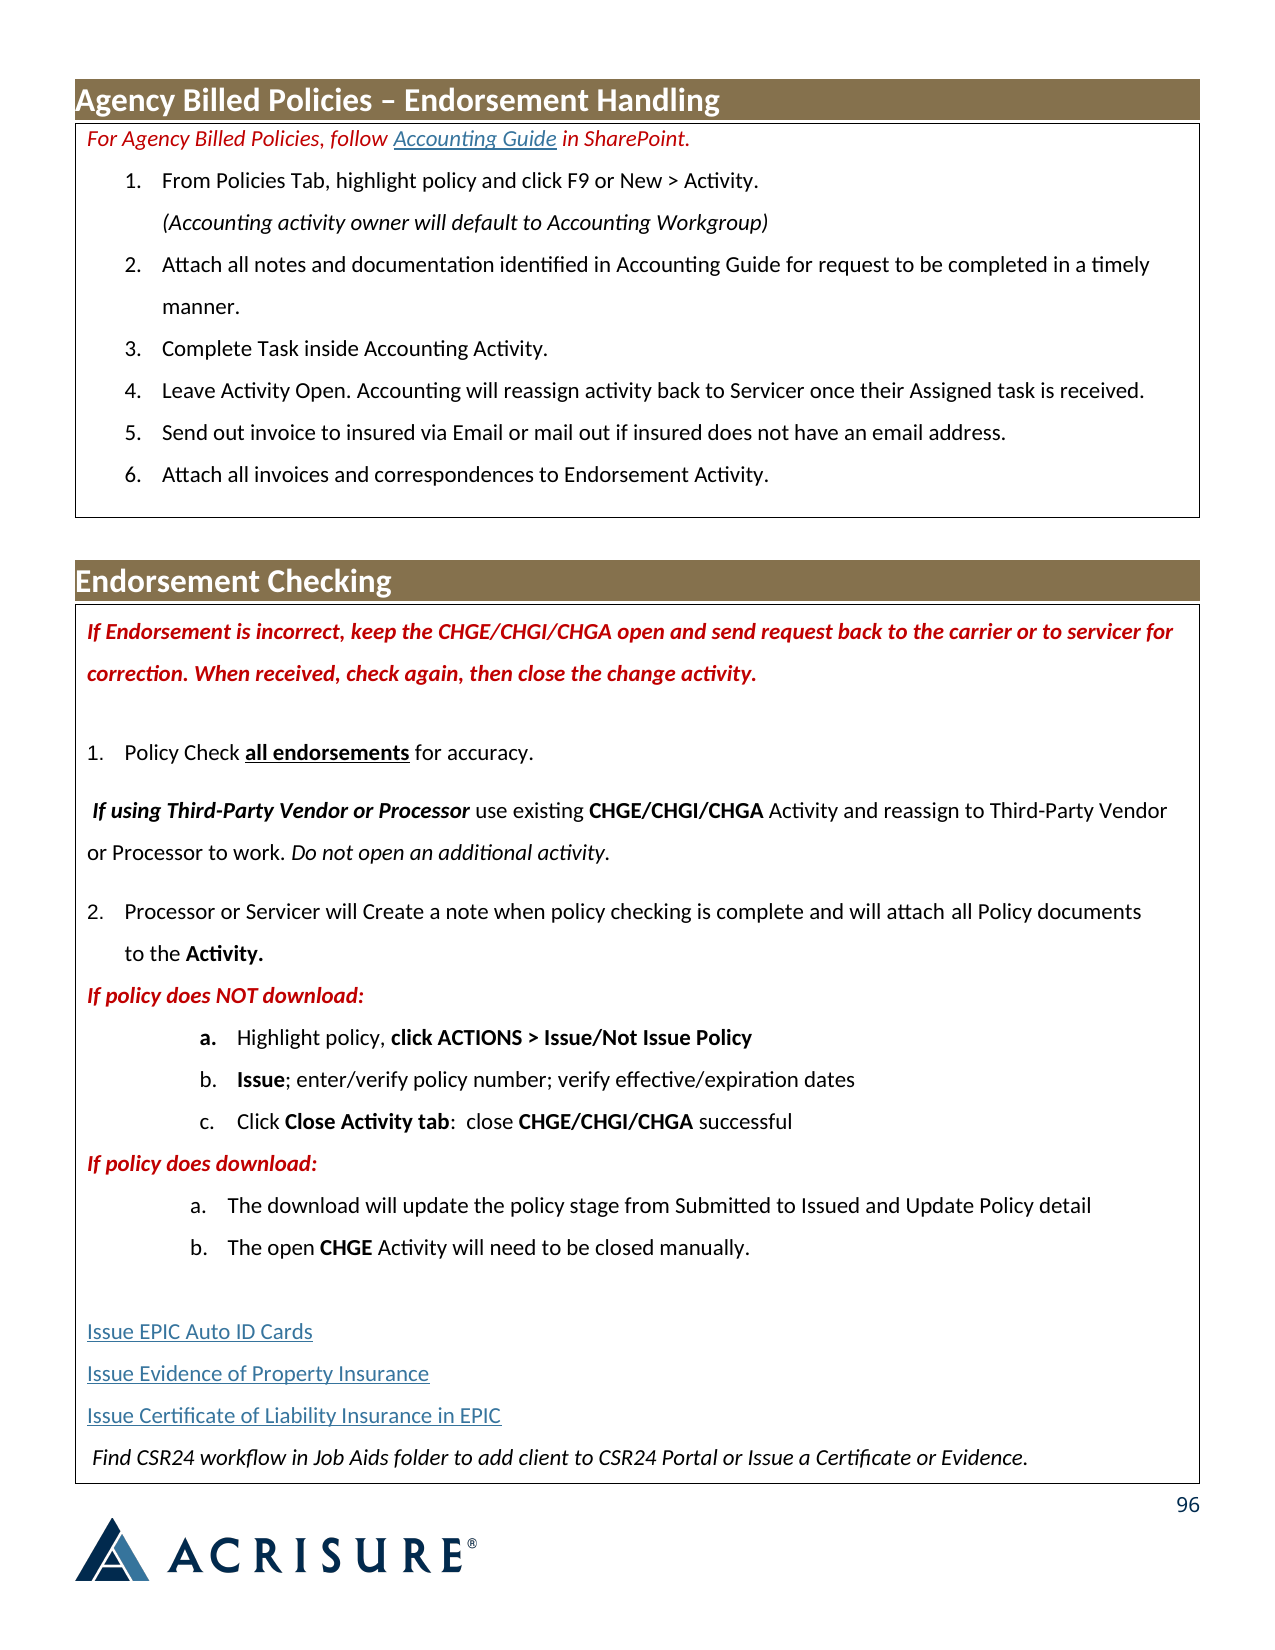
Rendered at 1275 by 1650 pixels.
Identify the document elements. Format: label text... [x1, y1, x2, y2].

table_header For Agency Billed Policies, follow Accounting Guide in SharePoint. From Policies Tab, highlight policy and click F9 or New > Activity. (Accounting activity owner will default to Accounting Workgroup) Attach all notes and documentation identified in Accounting Guide for request to be completed in a timely manner. Complete Task inside Accounting Activity. Leave Activity Open. Accounting will reassign activity back to Servicer once their Assigned task is received. Send out invoice to insured via Email or mail out if insured does not have an email address. Attach all invoices and correspondences to Endorsement Activity. [76, 124, 1199, 517]
subtitle Agency Billed Policies – Endorsement Handling [75, 79, 1200, 120]
picture [75, 1518, 477, 1581]
table_header If Endorsement is incorrect, keep the CHGE/CHGI/CHGA open and send request back to the carrier or to servicer for correction. When received, check again, then close the change activity. Policy Check all endorsements for accuracy. If using Third-Party Vendor or Processor use existing CHGE/CHGI/CHGA Activity and reassign to Third-Party Vendor or Processor to work. Do not open an additional activity. Processor or Servicer will Create a note when policy checking is complete and will attach all Policy documents to the Activity. If policy does NOT download: Highlight policy, click ACTIONS > Issue/Not Issue Policy Issue; enter/verify policy number; verify effective/expiration dates Click Close Activity tab: close CHGE/CHGI/CHGA successful If policy does download: The download will update the policy stage from Submitted to Issued and Update Policy detail The open CHGE Activity will need to be closed manually. Issue EPIC Auto ID Cards Issue Evidence of Property Insurance Issue Certificate of Liability Insurance in EPIC Find CSR24 workflow in Job Aids folder to add client to CSR24 Portal or Issue a Certificate or Evidence. [76, 605, 1199, 1483]
subtitle Endorsement Checking [75, 560, 1200, 601]
